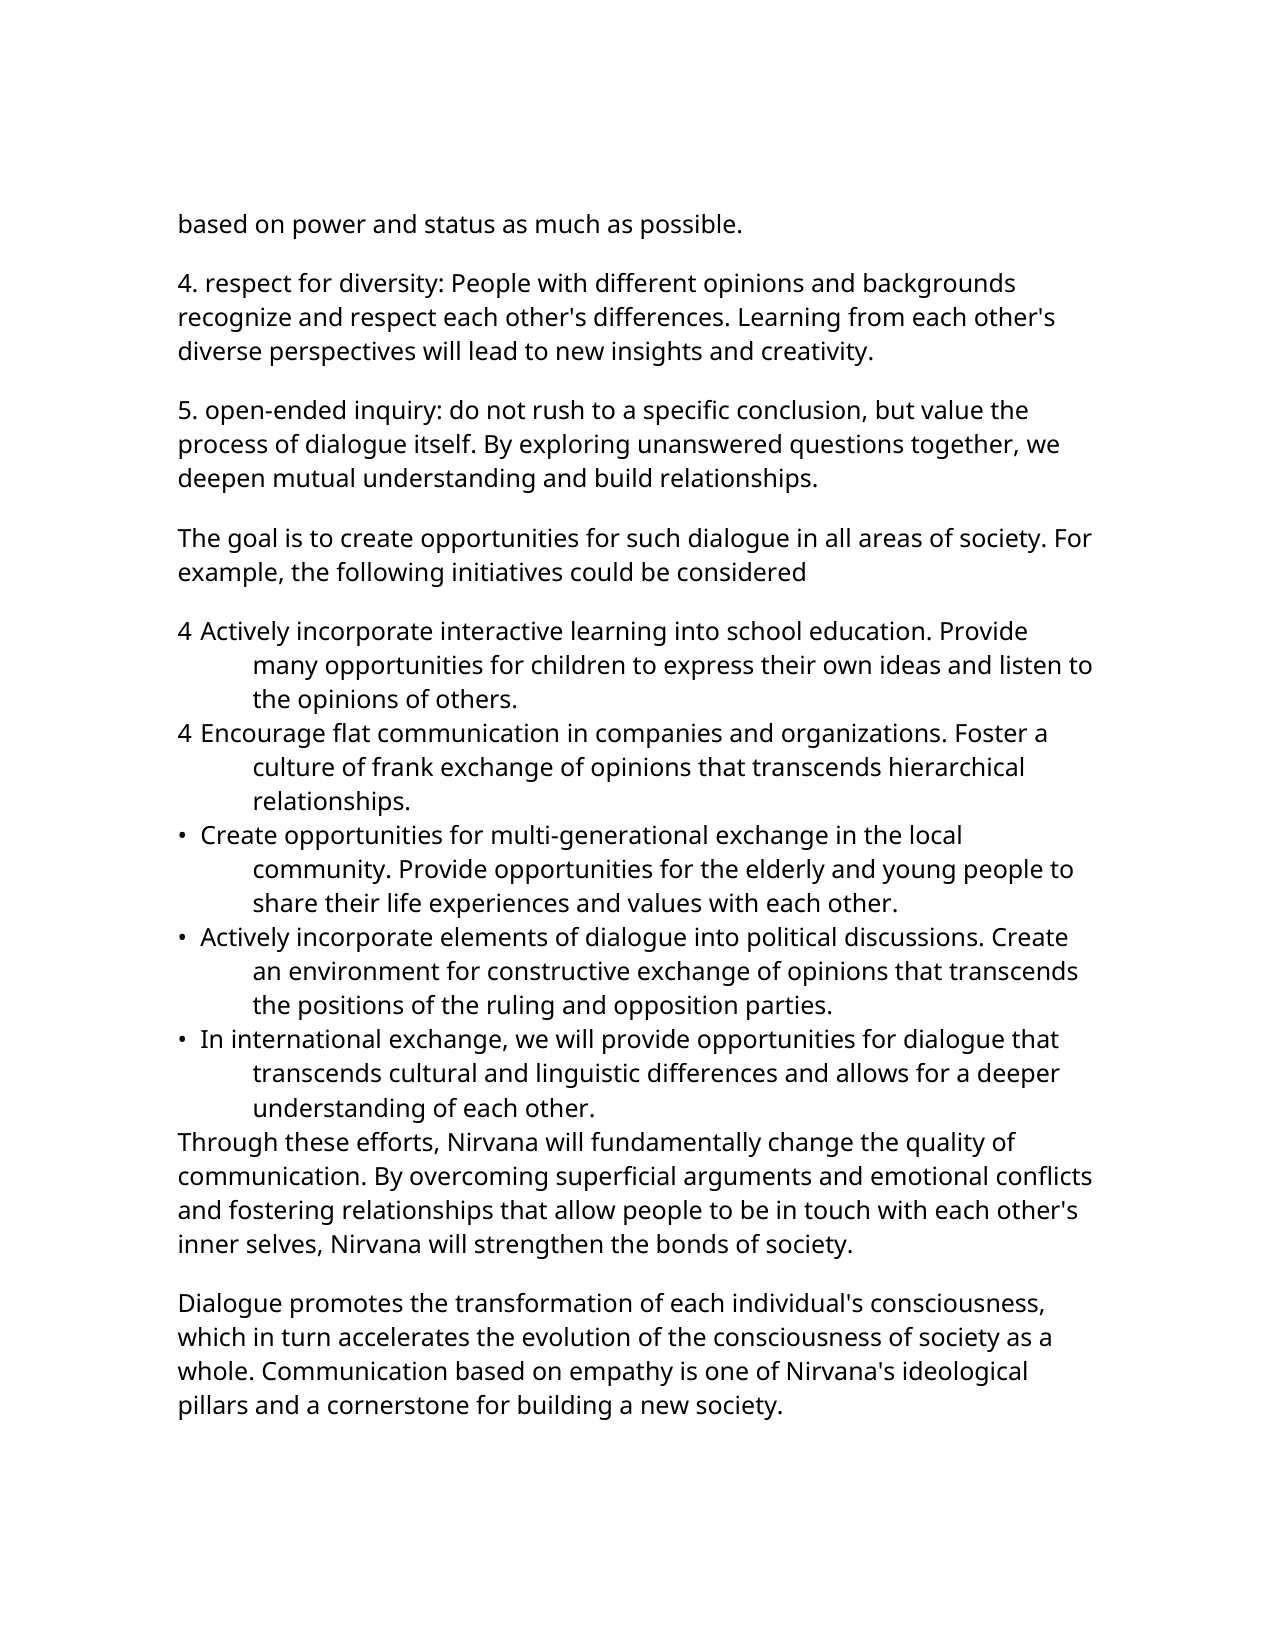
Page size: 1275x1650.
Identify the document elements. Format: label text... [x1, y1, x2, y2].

list Encourage flat communication in companies and organizations. Foster a culture of frank exchange of opinions that transcends hierarchical relationships. [177, 716, 1098, 818]
text Dialogue promotes the transformation of each individual's consciousness, which in turn accelerates the evolution of the consciousness of society as a whole. Communication based on empathy is one of Nirvana's ideological pillars and a cornerstone for building a new society. [177, 1286, 1098, 1422]
list Actively incorporate interactive learning into school education. Provide many opportunities for children to express their own ideas and listen to the opinions of others. [177, 613, 1098, 716]
text 4. respect for diversity: People with different opinions and backgrounds recognize and respect each other's differences. Learning from each other's diverse perspectives will lead to new insights and creativity. [177, 266, 1098, 368]
text The goal is to create opportunities for such dialogue in all areas of society. For example, the following initiatives could be considered [177, 520, 1098, 588]
list Create opportunities for multi-generational exchange in the local community. Provide opportunities for the elderly and young people to share their life experiences and values with each other. [177, 818, 1098, 920]
text Through these efforts, Nirvana will fundamentally change the quality of communication. By overcoming superficial arguments and emotional conflicts and fostering relationships that allow people to be in touch with each other's inner selves, Nirvana will strengthen the bonds of society. [177, 1124, 1098, 1261]
list In international exchange, we will provide opportunities for dialogue that transcends cultural and linguistic differences and allows for a deeper understanding of each other. [177, 1022, 1098, 1124]
text 5. open-ended inquiry: do not rush to a specific conclusion, but value the process of dialogue itself. By exploring unanswered questions together, we deepen mutual understanding and build relationships. [177, 393, 1098, 495]
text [177, 207, 1098, 241]
list Actively incorporate elements of dialogue into political discussions. Create an environment for constructive exchange of opinions that transcends the positions of the ruling and opposition parties. [177, 920, 1098, 1022]
